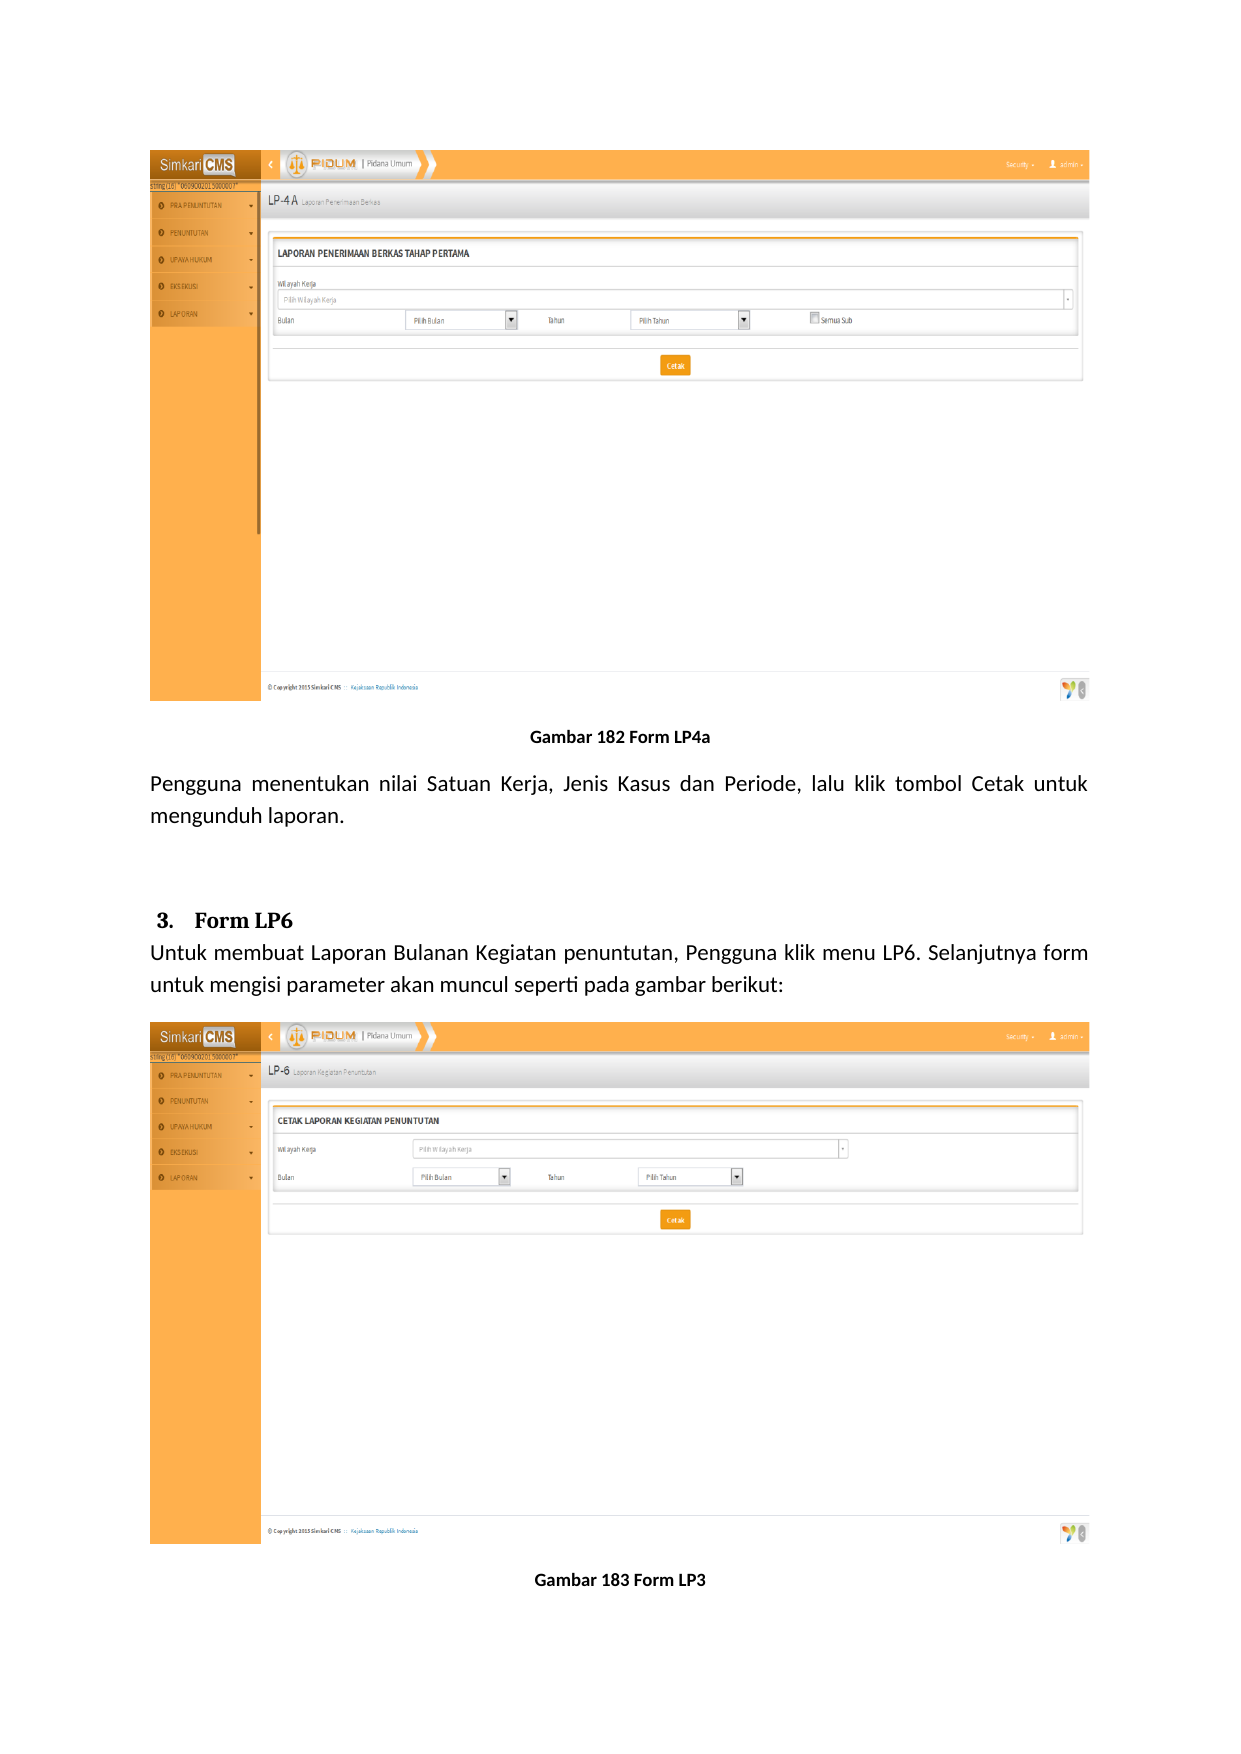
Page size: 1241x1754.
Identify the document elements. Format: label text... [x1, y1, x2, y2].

subtitle Form LP6 [157, 907, 1090, 934]
picture [150, 1022, 1090, 1544]
text Gambar 182 Form LP4a [150, 726, 1090, 748]
text Gambar 183 Form LP3 [150, 1568, 1090, 1591]
text Pengguna menentukan nilai Satuan Kerja, Jenis Kasus dan Periode, lalu klik tombol Cetak untuk mengunduh laporan. [150, 769, 1090, 829]
picture [150, 150, 1090, 701]
text Untuk membuat Laporan Bulanan Kegiatan penuntutan, Pengguna klik menu LP6. Selanjutnya form untuk mengisi parameter akan muncul seperti pada gambar berikut: [150, 938, 1090, 998]
